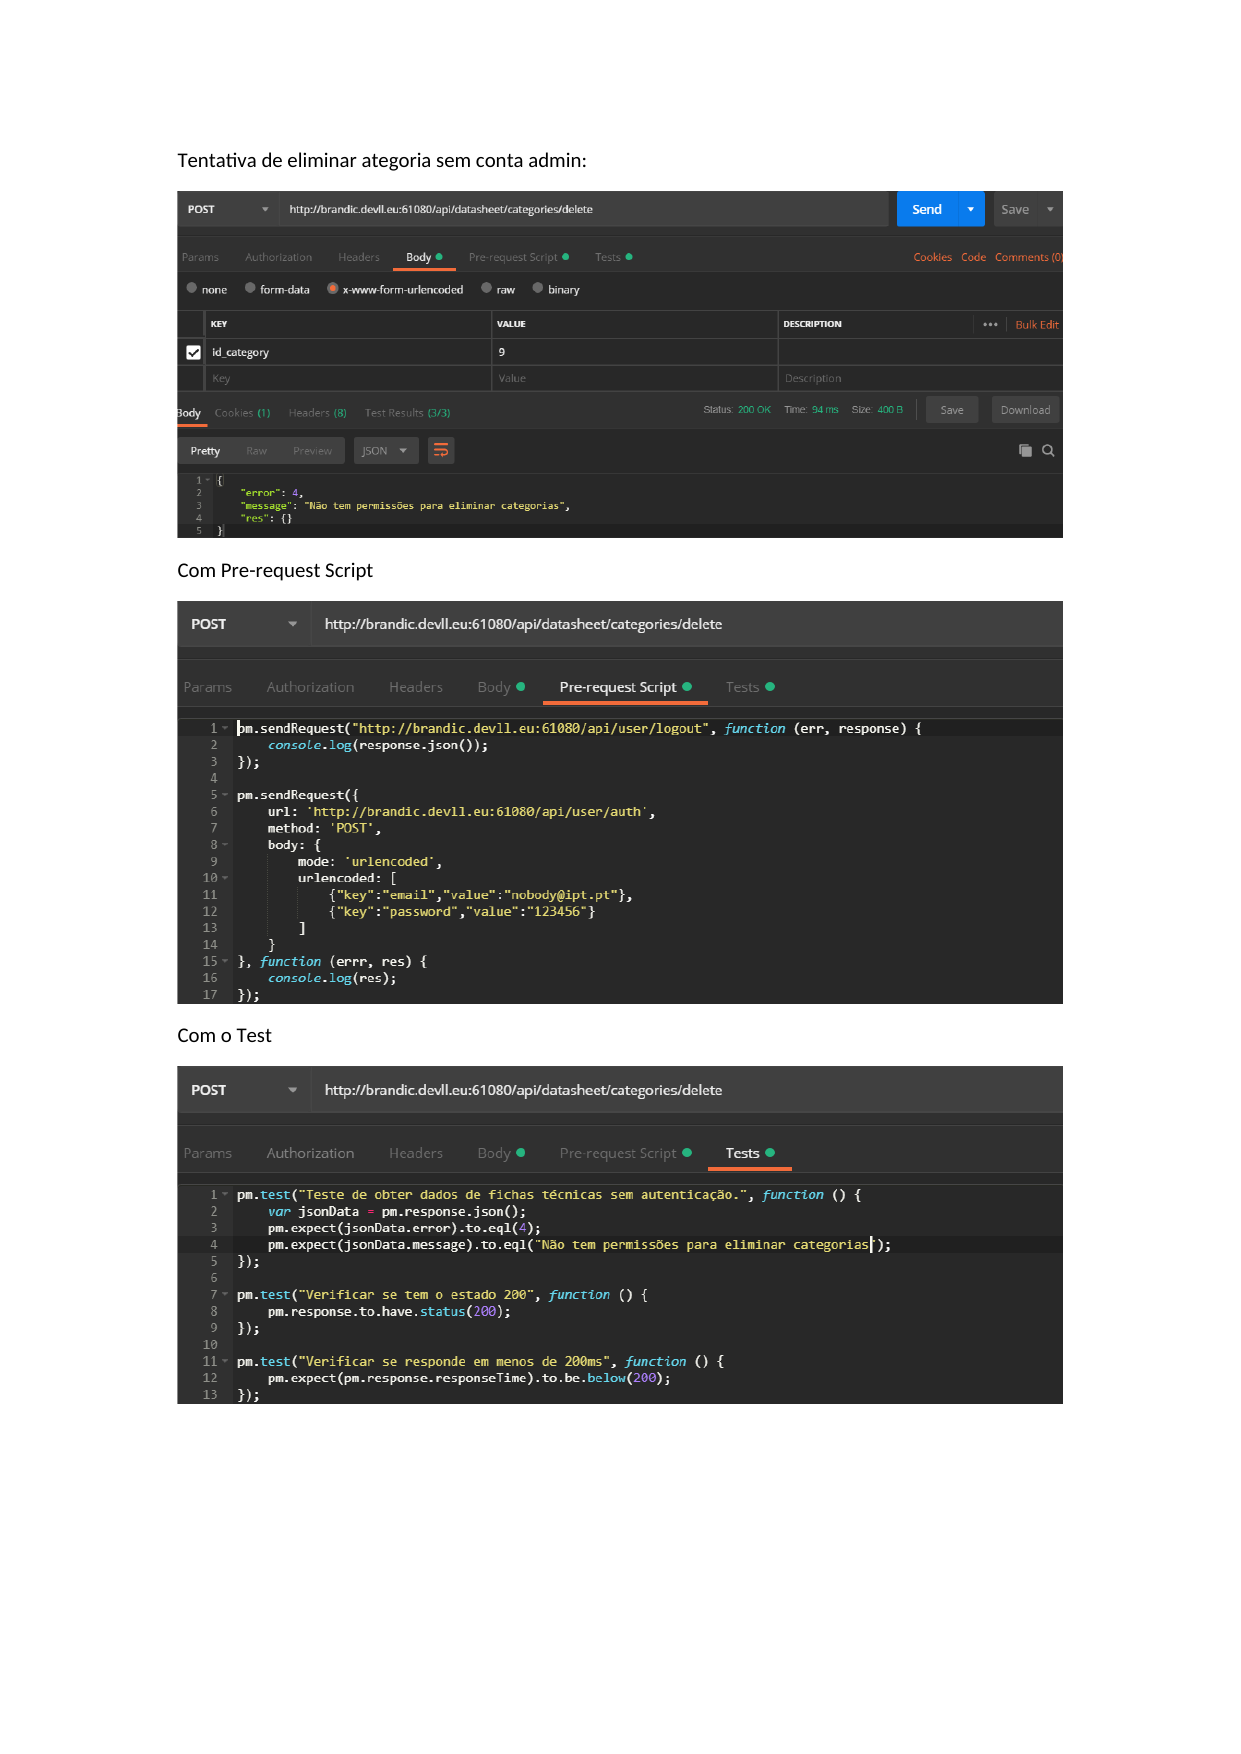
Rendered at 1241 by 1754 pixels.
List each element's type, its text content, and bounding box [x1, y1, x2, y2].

text Tentativa de eliminar ategoria sem conta admin: [177, 148, 1063, 173]
text Com Pre-request Script [177, 557, 1063, 582]
picture [177, 601, 1063, 1004]
text Com o Test [177, 1023, 1063, 1048]
picture [177, 191, 1063, 538]
picture [177, 1066, 1063, 1404]
